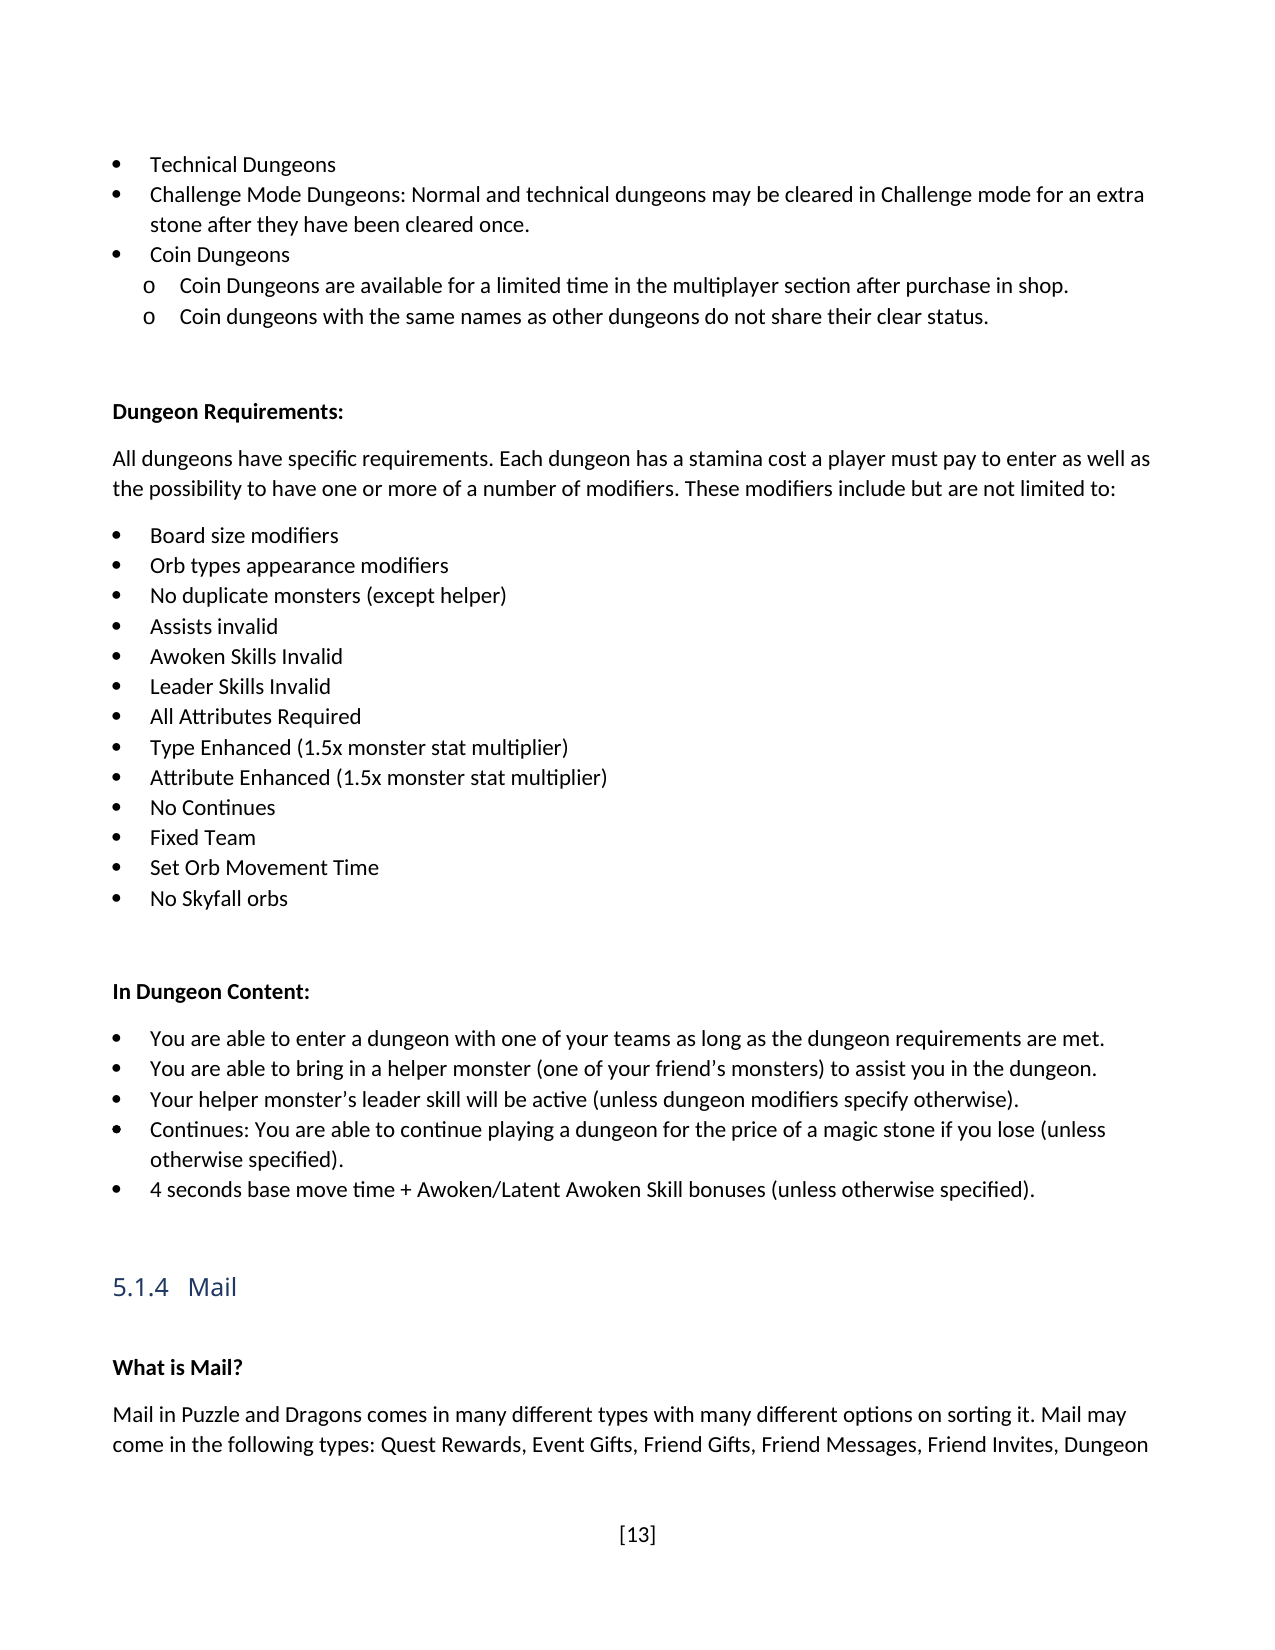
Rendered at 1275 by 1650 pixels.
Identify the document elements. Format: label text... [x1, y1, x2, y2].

subtitle Mail [112, 1269, 1162, 1303]
list Orb types appearance modifiers [112, 551, 1162, 579]
list Technical Dungeons [112, 150, 1162, 178]
list No Continues [112, 793, 1162, 821]
list Coin Dungeons [112, 241, 1162, 269]
list Type Enhanced (1.5x monster stat multiplier) [112, 733, 1162, 761]
list You are able to enter a dungeon with one of your teams as long as the dungeon requirements are met. [112, 1024, 1162, 1052]
list All Attributes Required [112, 702, 1162, 731]
text All dungeons have specific requirements. Each dungeon has a stamina cost a player must pay to enter as well as the possibility to have one or more of a number of modifiers. These modifiers include but are not limited to: [112, 444, 1162, 502]
list No Skyfall orbs [112, 884, 1162, 912]
list Assists invalid [112, 612, 1162, 640]
list Coin Dungeons are available for a limited time in the multiplayer section after purchase in shop. [142, 271, 1162, 300]
list Attribute Enhanced (1.5x monster stat multiplier) [112, 763, 1162, 791]
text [112, 1400, 1162, 1458]
list Set Orb Movement Time [112, 853, 1162, 882]
list You are able to bring in a helper monster (one of your friend’s monsters) to assist you in the dungeon. [112, 1054, 1162, 1083]
list Awoken Skills Invalid [112, 642, 1162, 670]
list Fixed Team [112, 823, 1162, 851]
list Coin dungeons with the same names as other dungeons do not share their clear status. [142, 302, 1162, 331]
list Your helper monster’s leader skill will be active (unless dungeon modifiers specify otherwise). [112, 1085, 1162, 1113]
list Board size modifiers [112, 521, 1162, 549]
list Leader Skills Invalid [112, 672, 1162, 700]
text What is Mail? [112, 1353, 1162, 1381]
list 4 seconds base move time + Awoken/Latent Awoken Skill bonuses (unless otherwise specified). [112, 1175, 1162, 1203]
text In Dungeon Content: [112, 977, 1162, 1006]
list No duplicate monsters (except helper) [112, 582, 1162, 610]
list Continues: You are able to continue playing a dungeon for the price of a magic stone if you lose (unless otherwise specified). [112, 1115, 1162, 1173]
list Challenge Mode Dungeons: Normal and technical dungeons may be cleared in Challenge mode for an extra stone after they have been cleared once. [112, 180, 1162, 238]
text Dungeon Requirements: [112, 397, 1162, 425]
